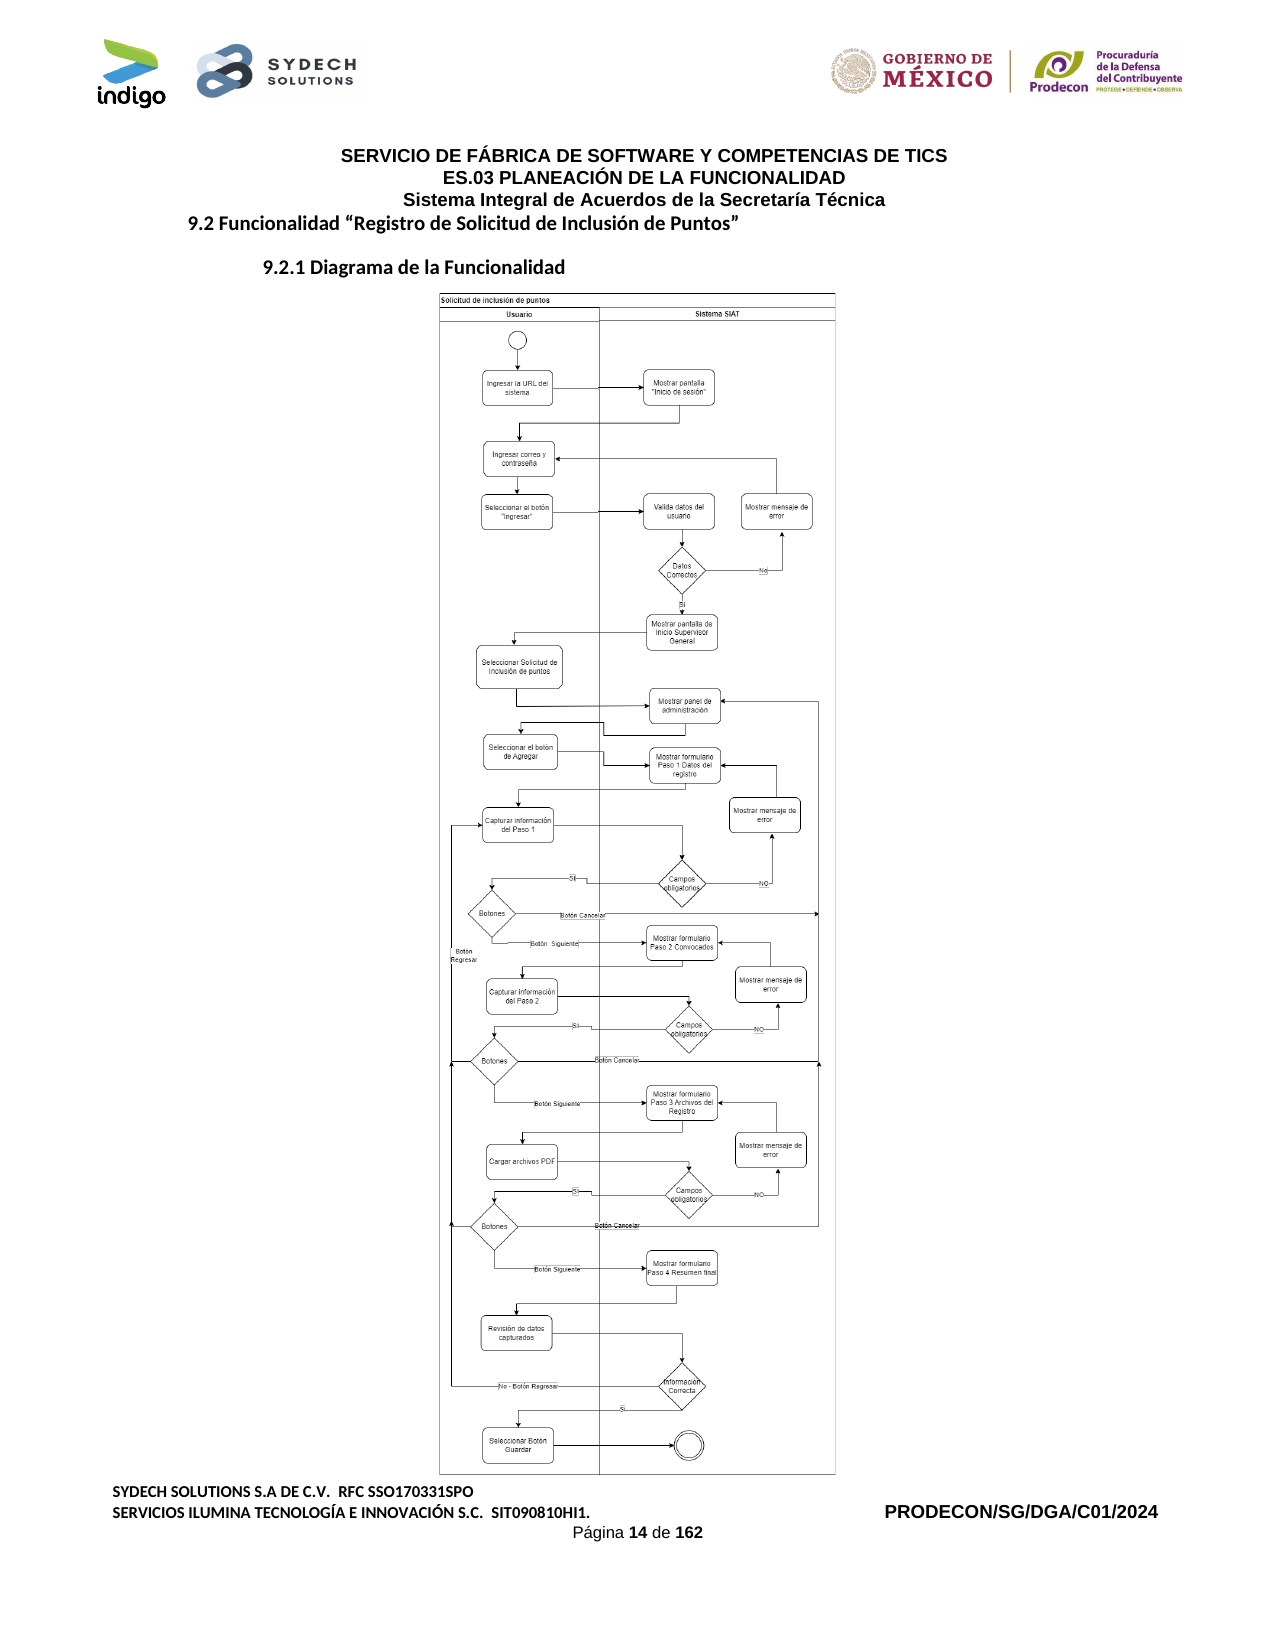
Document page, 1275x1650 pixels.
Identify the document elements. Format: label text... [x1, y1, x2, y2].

picture [831, 48, 1011, 94]
picture [67, 24, 364, 118]
subtitle 9.2 Funcionalidad “Registro de Solicitud de Inclusión de Puntos” [187, 210, 1162, 235]
subtitle 9.2.1 Diagrama de la Funcionalidad [187, 254, 1162, 279]
picture [439, 293, 836, 1475]
picture [1028, 41, 1184, 100]
